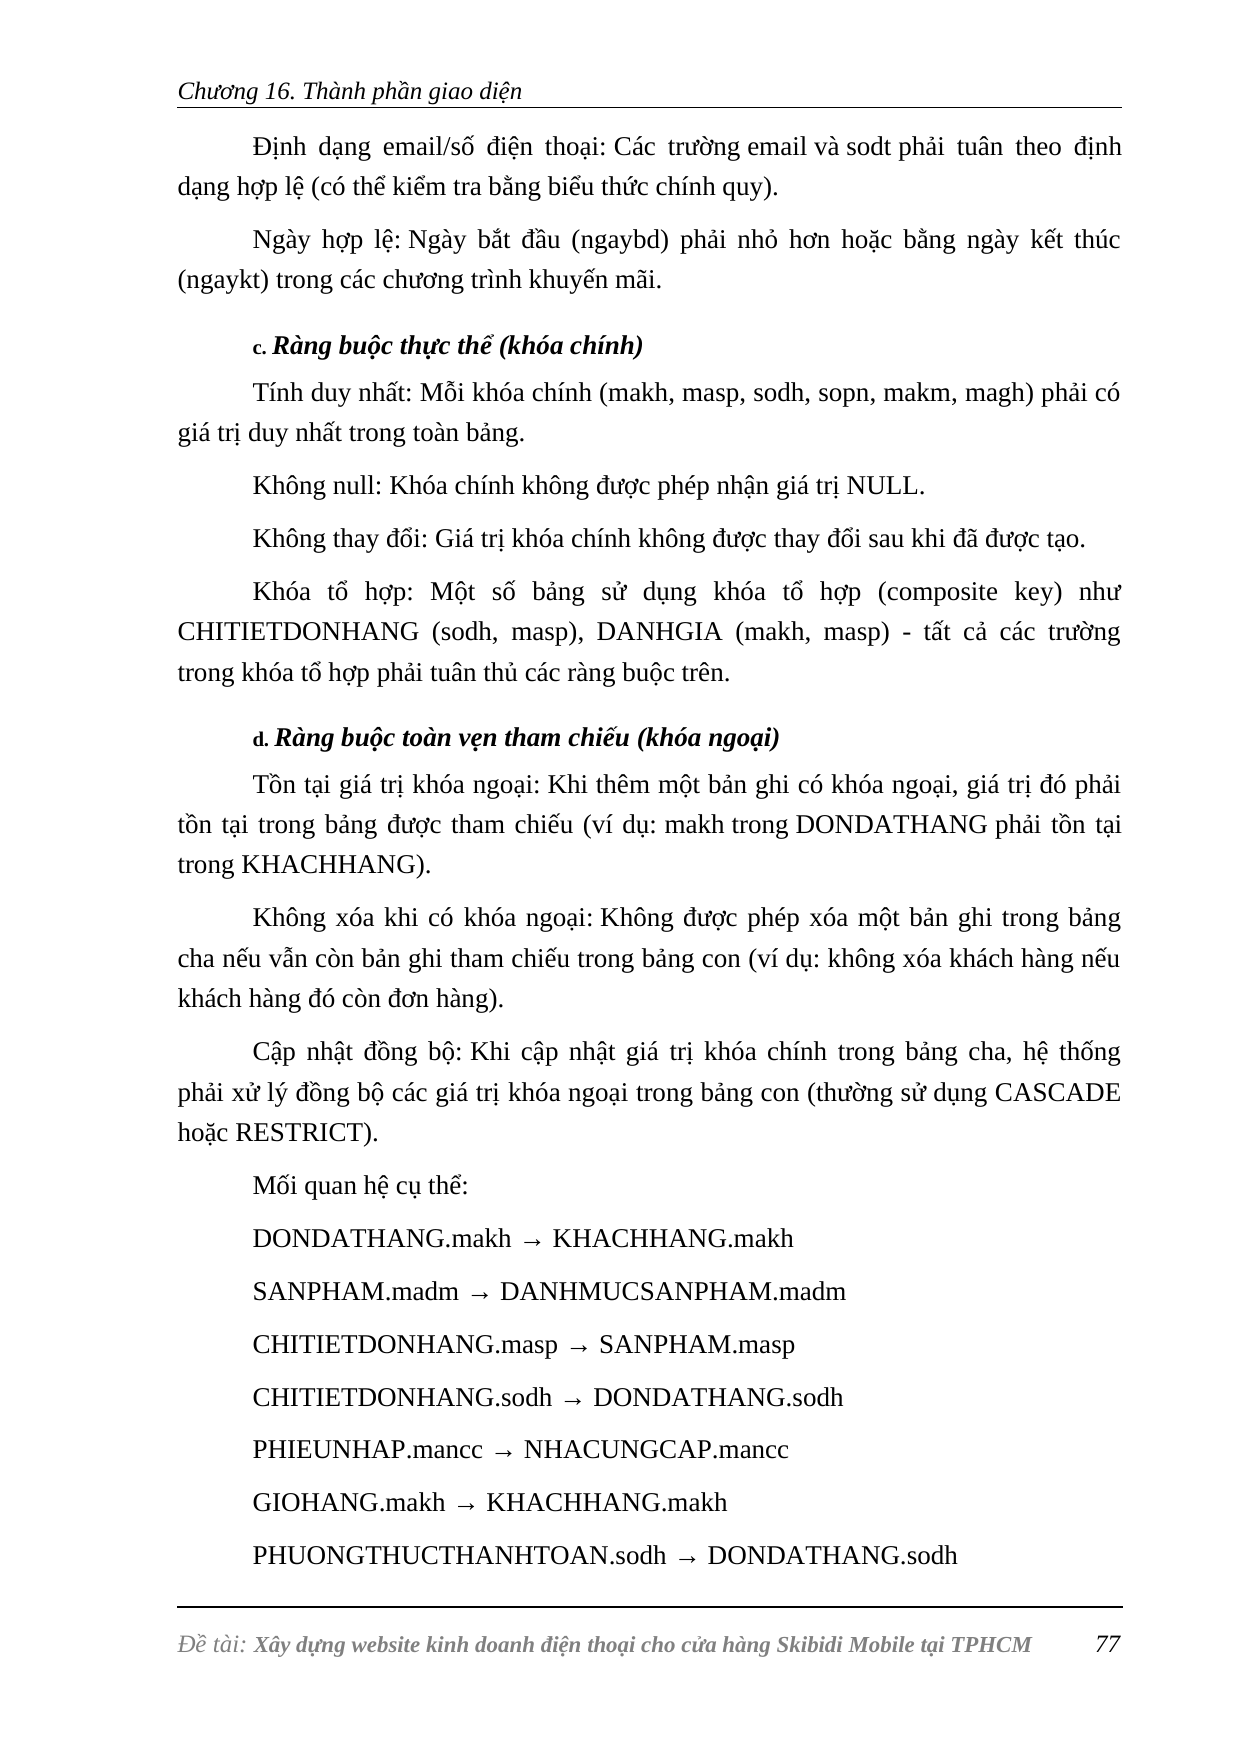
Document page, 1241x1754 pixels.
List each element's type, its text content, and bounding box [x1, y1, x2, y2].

text Không xóa khi có khóa ngoại: Không được phép xóa một bản ghi trong bảng cha nếu vẫn còn bản ghi tham chiếu trong bảng con (ví dụ: không xóa khách hàng nếu khách hàng đó còn đơn hàng). [177, 902, 1122, 1013]
text Không thay đổi: Giá trị khóa chính không được thay đổi sau khi đã được tạo. [177, 522, 1122, 553]
text Mối quan hệ cụ thể: [177, 1169, 1122, 1200]
text PHUONGTHUCTHANHTOAN.sodh → DONDATHANG.sodh [177, 1539, 1122, 1571]
text Không null: Khóa chính không được phép nhận giá trị NULL. [177, 469, 1122, 500]
text Tính duy nhất: Mỗi khóa chính (makh, masp, sodh, sopn, makm, magh) phải có giá trị duy nhất trong toàn bảng. [177, 376, 1122, 447]
text PHIEUNHAP.mancc → NHACUNGCAP.mancc [177, 1434, 1122, 1465]
subtitle Ràng buộc toàn vẹn tham chiếu (khóa ngoại) [252, 721, 1122, 752]
text DONDATHANG.makh → KHACHHANG.makh [177, 1222, 1122, 1253]
text SANPHAM.madm → DANHMUCSANPHAM.madm [177, 1275, 1122, 1306]
text CHITIETDONHANG.masp → SANPHAM.masp [177, 1328, 1122, 1359]
text Định dạng email/số điện thoại: Các trường email và sodt phải tuân theo định dạng hợp lệ (có thể kiểm tra bằng biểu thức chính quy). [177, 130, 1122, 201]
text CHITIETDONHANG.sodh → DONDATHANG.sodh [177, 1381, 1122, 1412]
text Tồn tại giá trị khóa ngoại: Khi thêm một bản ghi có khóa ngoại, giá trị đó phải tồn tại trong bảng được tham chiếu (ví dụ: makh trong DONDATHANG phải tồn tại trong KHACHHANG). [177, 768, 1122, 880]
text Khóa tổ hợp: Một số bảng sử dụng khóa tổ hợp (composite key) như CHITIETDONHANG (sodh, masp), DANHGIA (makh, masp) - tất cả các trường trong khóa tổ hợp phải tuân thủ các ràng buộc trên. [177, 575, 1122, 687]
text Ngày hợp lệ: Ngày bắt đầu (ngaybd) phải nhỏ hơn hoặc bằng ngày kết thúc (ngaykt) trong các chương trình khuyến mãi. [177, 223, 1122, 295]
text Cập nhật đồng bộ: Khi cập nhật giá trị khóa chính trong bảng cha, hệ thống phải xử lý đồng bộ các giá trị khóa ngoại trong bảng con (thường sử dụng CASCADE hoặc RESTRICT). [177, 1035, 1122, 1147]
text GIOHANG.makh → KHACHHANG.makh [177, 1487, 1122, 1518]
subtitle Ràng buộc thực thể (khóa chính) [252, 329, 1122, 360]
